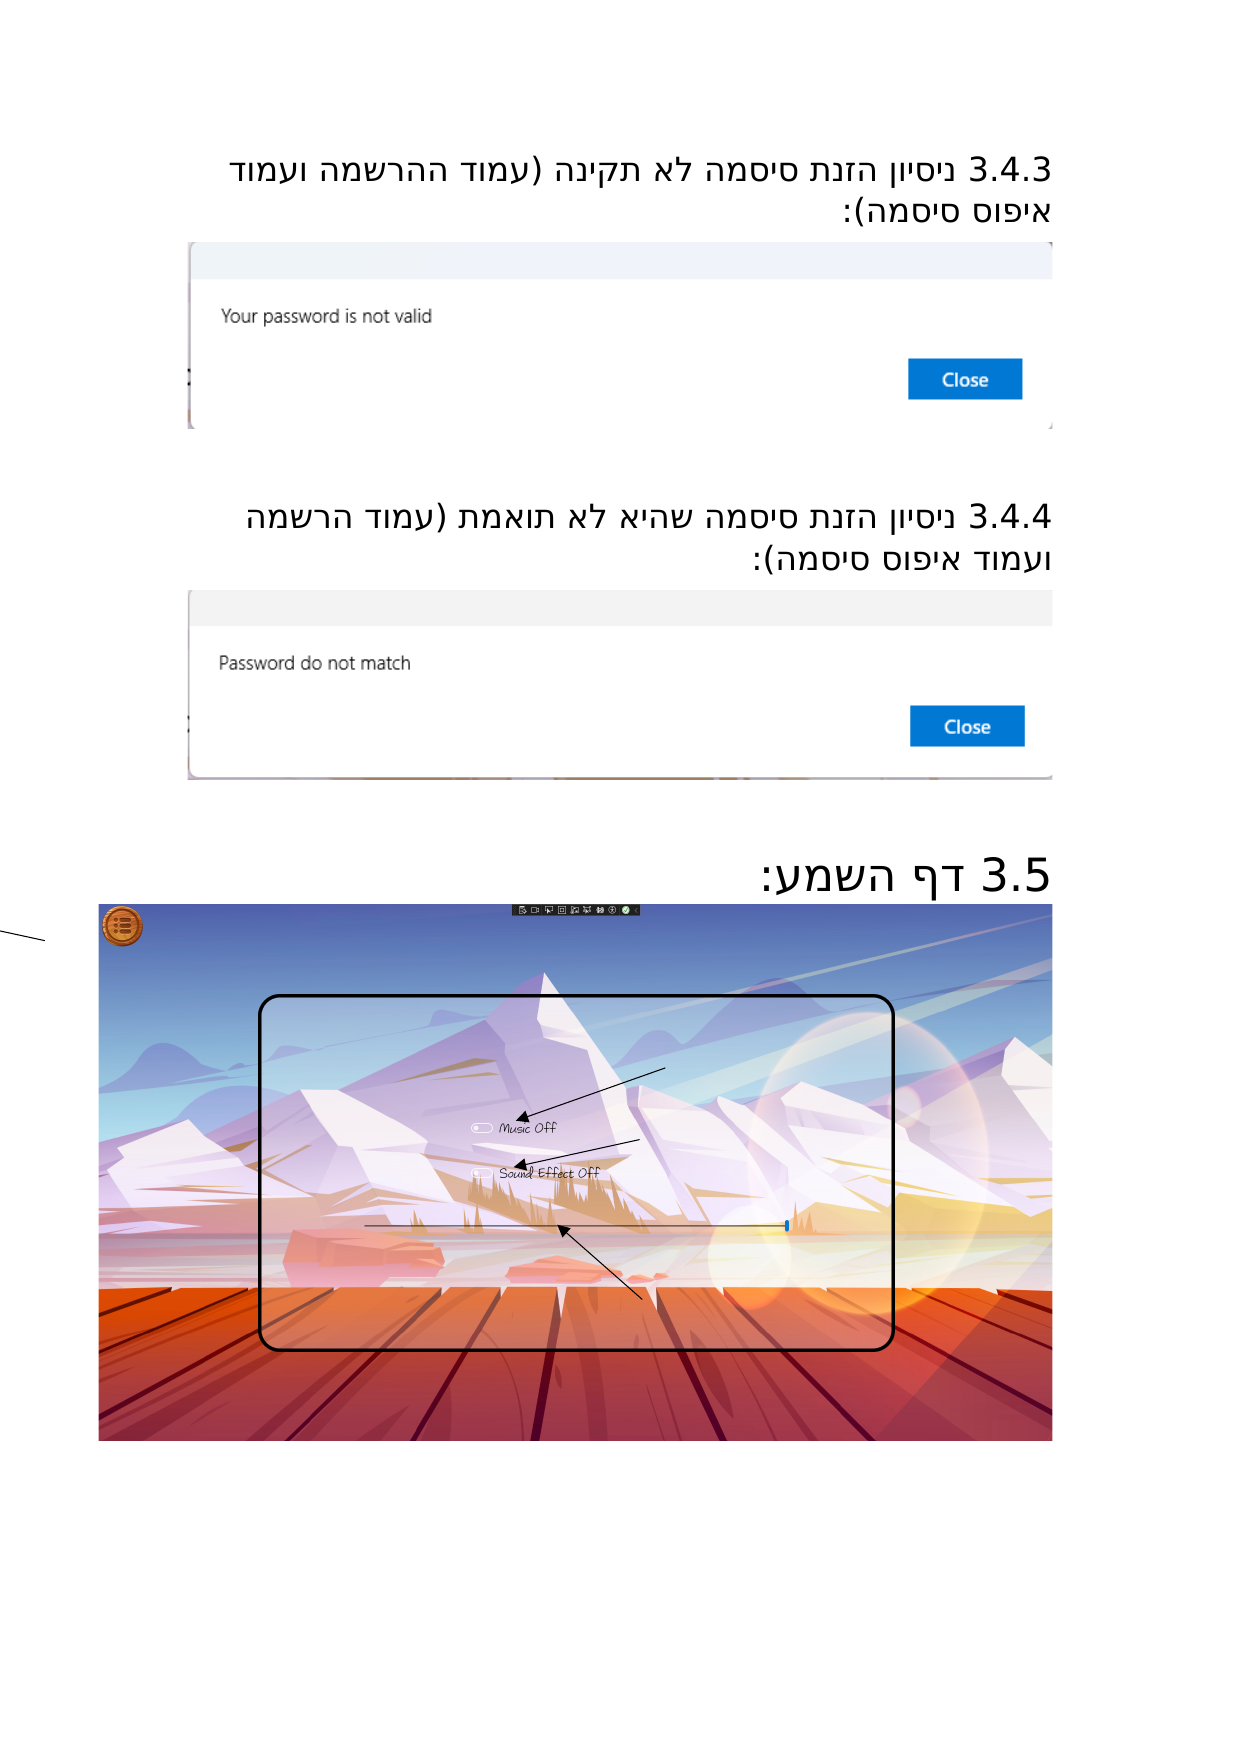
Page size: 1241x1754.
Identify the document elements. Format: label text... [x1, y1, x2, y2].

picture [98, 904, 1053, 1441]
subtitle 3.4.4 ניסיון הזנת סיסמה שהיא לא תואמת (עמוד הרשמה ועמוד איפוס סיסמה): [187, 498, 1053, 579]
picture [187, 590, 1053, 780]
subtitle 3.4.3 ניסיון הזנת סיסמה לא תקינה (עמוד ההרשמה ועמוד איפוס סיסמה): [187, 150, 1053, 231]
text 3.5 דף השמע: [187, 849, 1053, 904]
picture [187, 242, 1053, 429]
